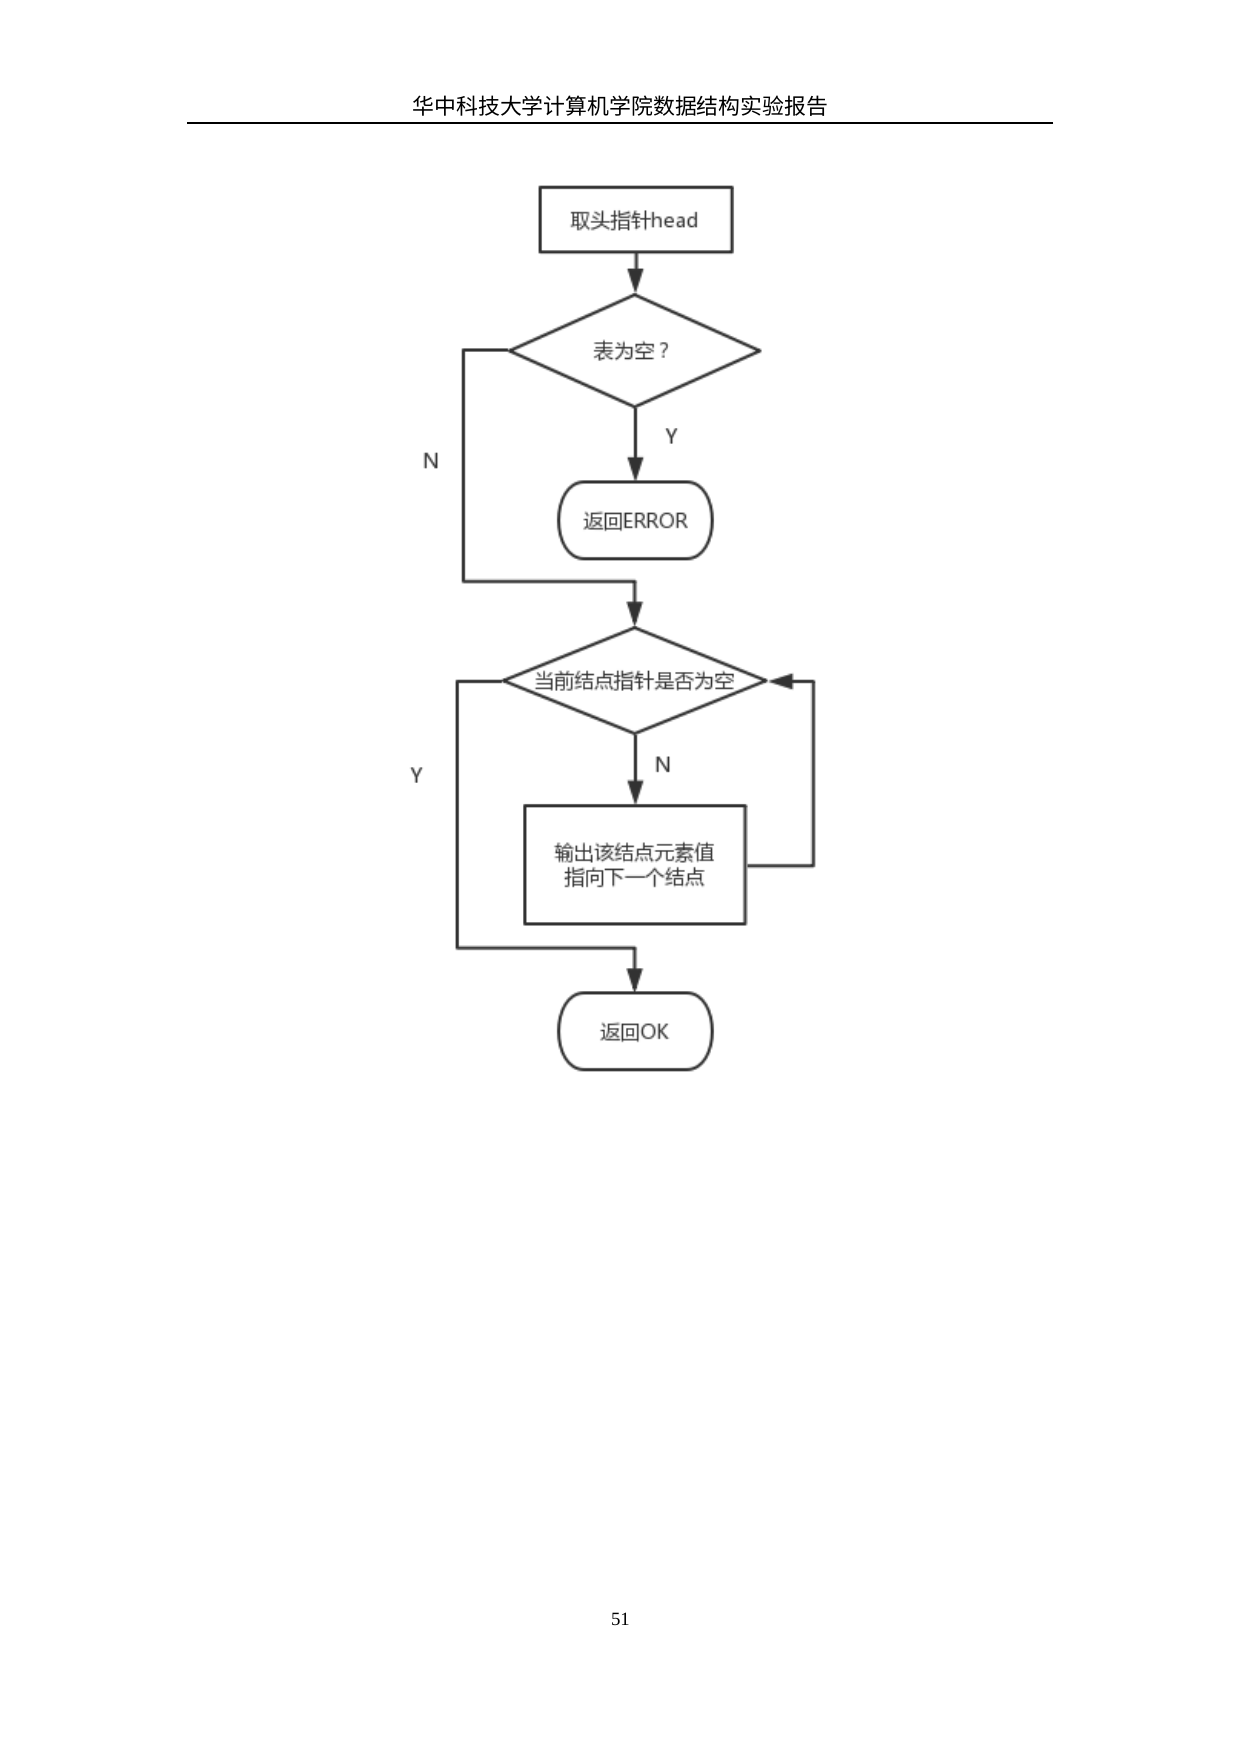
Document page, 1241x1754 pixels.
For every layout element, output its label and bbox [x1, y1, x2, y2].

picture [371, 176, 860, 1119]
